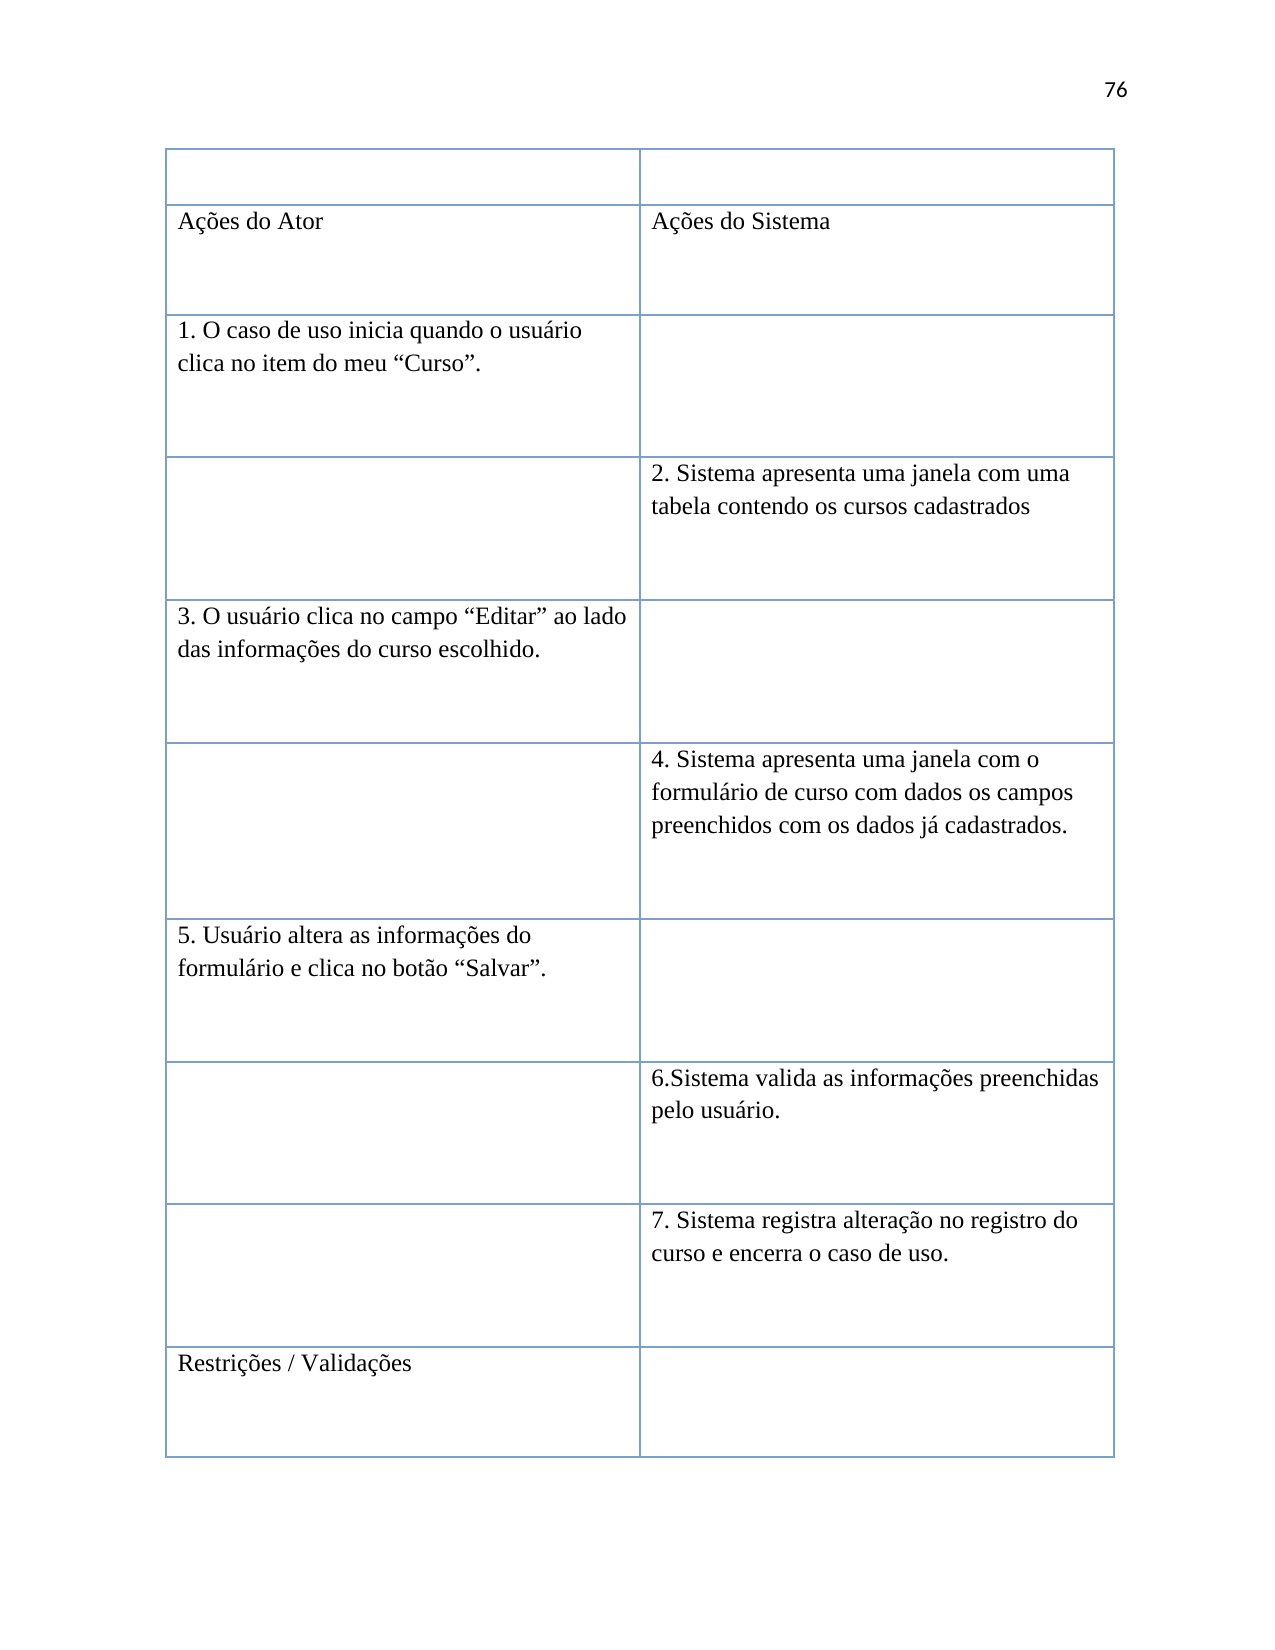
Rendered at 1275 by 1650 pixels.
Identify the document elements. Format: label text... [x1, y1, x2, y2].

table_cell 3. O usuário clica no campo “Editar” ao lado das informações do curso escolhido. [167, 601, 639, 742]
table_cell Ações do Ator [167, 206, 639, 313]
table_cell [167, 744, 639, 918]
table_cell [167, 458, 639, 599]
table_cell [167, 1063, 639, 1203]
table_cell Restrições / Validações [167, 1348, 639, 1456]
table_cell [641, 150, 1113, 204]
table_cell [641, 316, 1113, 456]
table_cell 6.Sistema valida as informações preenchidas pelo usuário. [641, 1063, 1113, 1203]
table_cell 5. Usuário altera as informações do formulário e clica no botão “Salvar”. [167, 920, 639, 1061]
table_cell 7. Sistema registra alteração no registro do curso e encerra o caso de uso. [641, 1205, 1113, 1346]
table_cell [641, 1348, 1113, 1456]
table_cell 4. Sistema apresenta uma janela com o formulário de curso com dados os campos preenchidos com os dados já cadastrados. [641, 744, 1113, 918]
table_cell [167, 1205, 639, 1346]
table_cell [641, 920, 1113, 1061]
table_cell 2. Sistema apresenta uma janela com uma tabela contendo os cursos cadastrados [641, 458, 1113, 599]
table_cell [167, 150, 639, 204]
table_cell [641, 601, 1113, 742]
table_cell Ações do Sistema [641, 206, 1113, 313]
table_cell 1. O caso de uso inicia quando o usuário clica no item do meu “Curso”. [167, 316, 639, 456]
